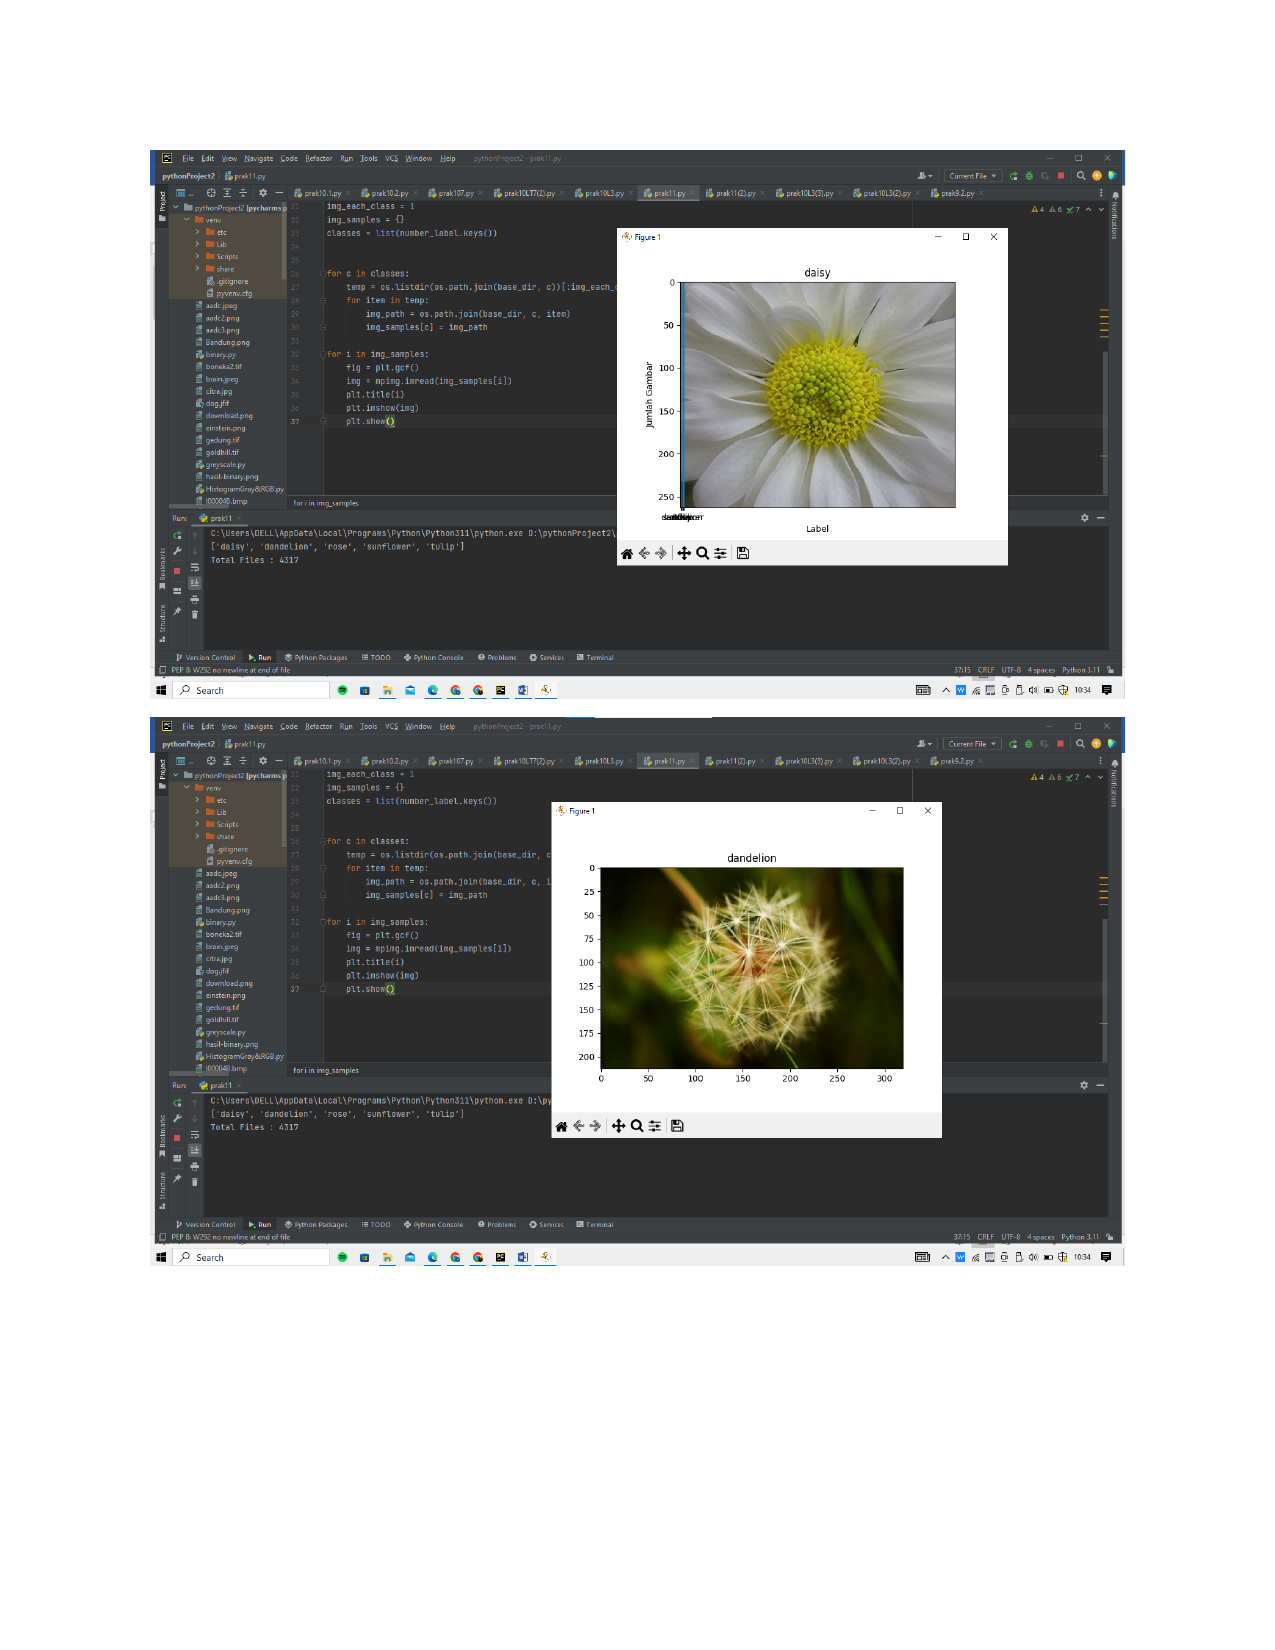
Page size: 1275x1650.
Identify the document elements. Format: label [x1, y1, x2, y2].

picture [150, 150, 1125, 699]
picture [150, 717, 1125, 1266]
